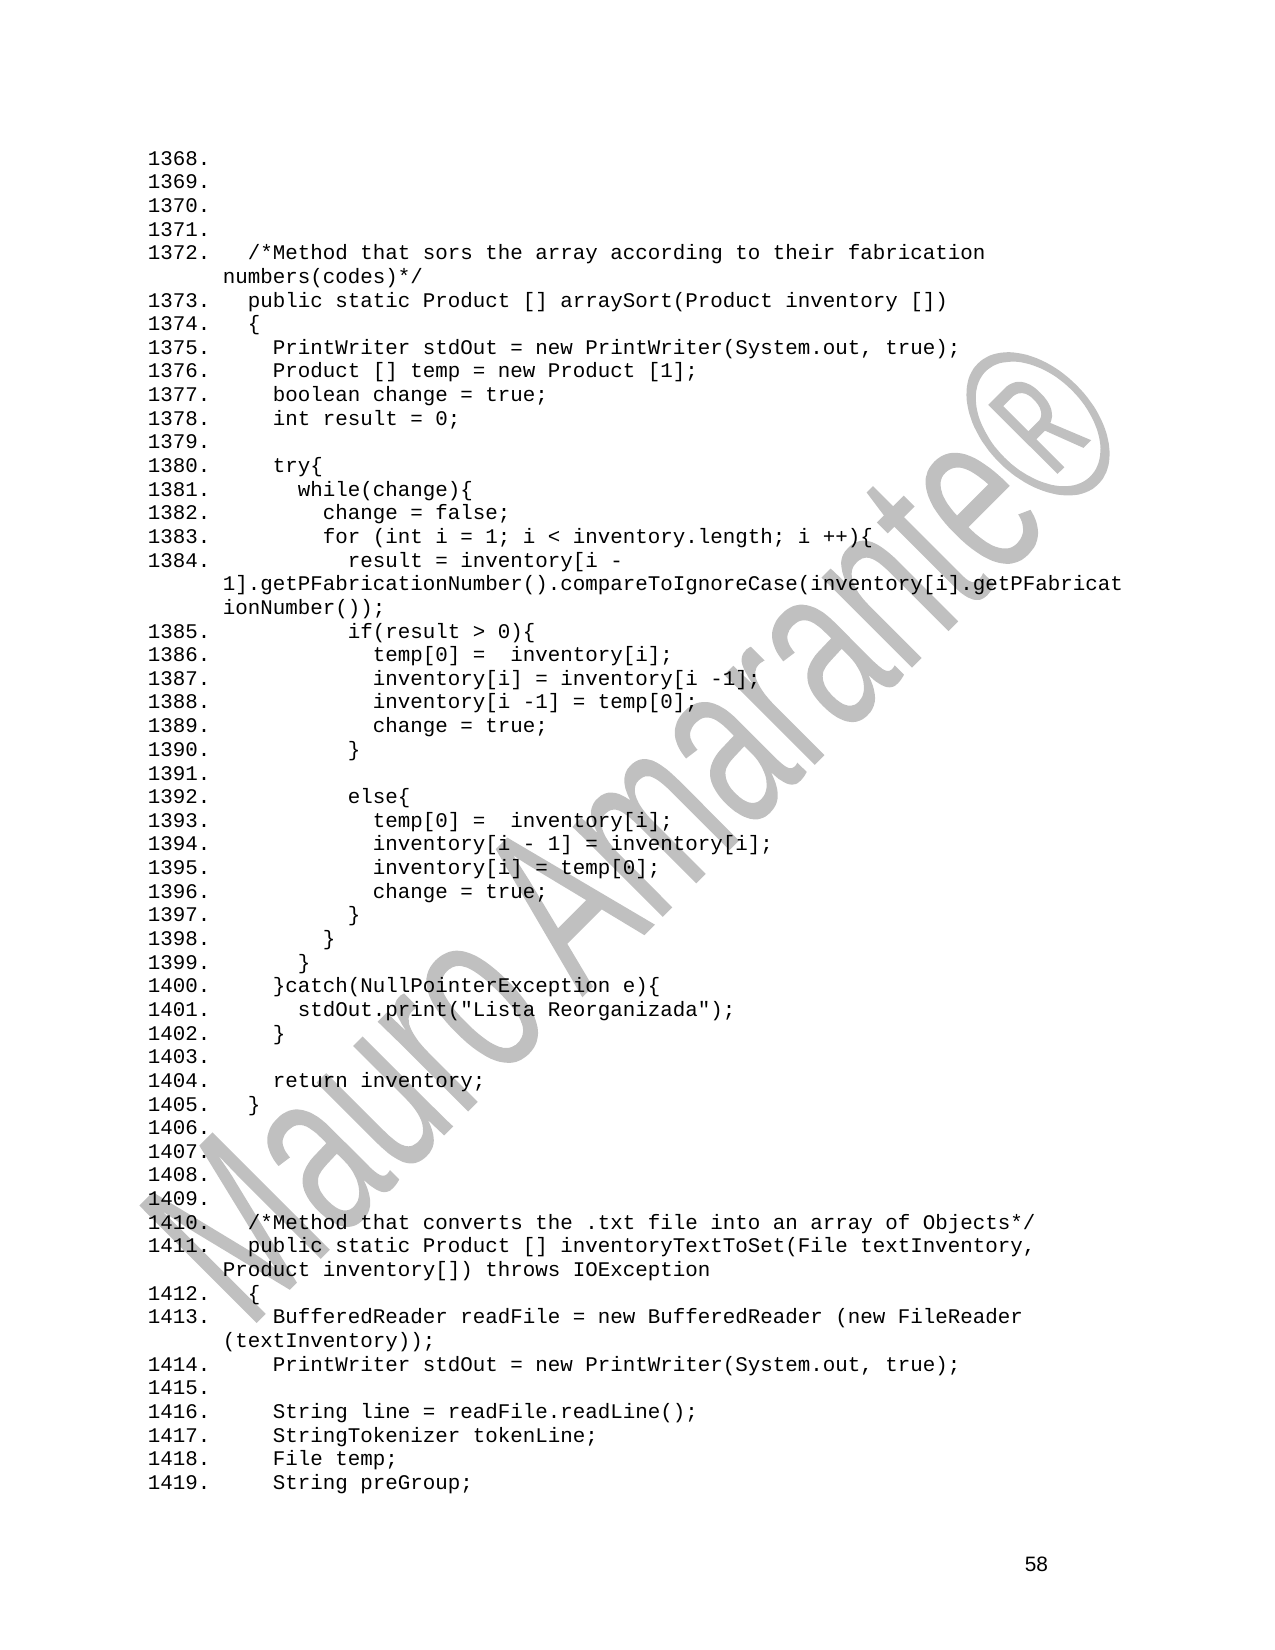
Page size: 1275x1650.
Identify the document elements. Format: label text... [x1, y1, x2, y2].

list }catch(NullPointerException e){ [148, 975, 1127, 999]
list inventory[i] = inventory[i -1]; [148, 668, 1127, 692]
list result = inventory[i - 1].getPFabricationNumber().compareToIgnoreCase(inventory[i].getPFabricationNumber()); [148, 550, 1127, 621]
list File temp; [148, 1448, 1127, 1472]
list { [148, 1283, 1127, 1306]
list inventory[i - 1] = inventory[i]; [148, 833, 1127, 857]
list while(change){ [148, 479, 1127, 502]
list public static Product [] inventoryTextToSet(File textInventory, Product inventory[]) throws IOException [148, 1235, 1127, 1283]
list } [148, 904, 1127, 928]
list PrintWriter stdOut = new PrintWriter(System.out, true); [148, 337, 1127, 361]
list stdOut.print("Lista Reorganizada"); [148, 999, 1127, 1023]
list temp[0] = inventory[i]; [148, 644, 1127, 668]
list { [148, 313, 1127, 337]
list public static Product [] arraySort(Product inventory []) [148, 289, 1127, 313]
list StringTokenizer tokenLine; [148, 1424, 1127, 1448]
list change = true; [148, 881, 1127, 904]
list temp[0] = inventory[i]; [148, 810, 1127, 833]
list } [148, 1093, 1127, 1117]
list int result = 0; [148, 408, 1127, 431]
list for (int i = 1; i < inventory.length; i ++){ [148, 526, 1127, 550]
list boolean change = true; [148, 384, 1127, 408]
list } [148, 928, 1127, 952]
list } [148, 739, 1127, 762]
list } [148, 1023, 1127, 1046]
list String preGroup; [148, 1472, 1127, 1496]
list BufferedReader readFile = new BufferedReader (new FileReader (textInventory)); [148, 1306, 1127, 1354]
list change = false; [148, 502, 1127, 526]
list /*Method that converts the .txt file into an array of Objects*/ [148, 1212, 1127, 1235]
list change = true; [148, 715, 1127, 739]
list } [148, 952, 1127, 975]
list return inventory; [148, 1070, 1127, 1093]
list inventory[i -1] = temp[0]; [148, 692, 1127, 715]
list Product [] temp = new Product [1]; [148, 361, 1127, 384]
list if(result > 0){ [148, 621, 1127, 644]
list PrintWriter stdOut = new PrintWriter(System.out, true); [148, 1354, 1127, 1377]
list /*Method that sors the array according to their fabrication numbers(codes)*/ [148, 242, 1127, 289]
list inventory[i] = temp[0]; [148, 857, 1127, 881]
list try{ [148, 455, 1127, 479]
list else{ [148, 786, 1127, 810]
list String line = readFile.readLine(); [148, 1401, 1127, 1424]
